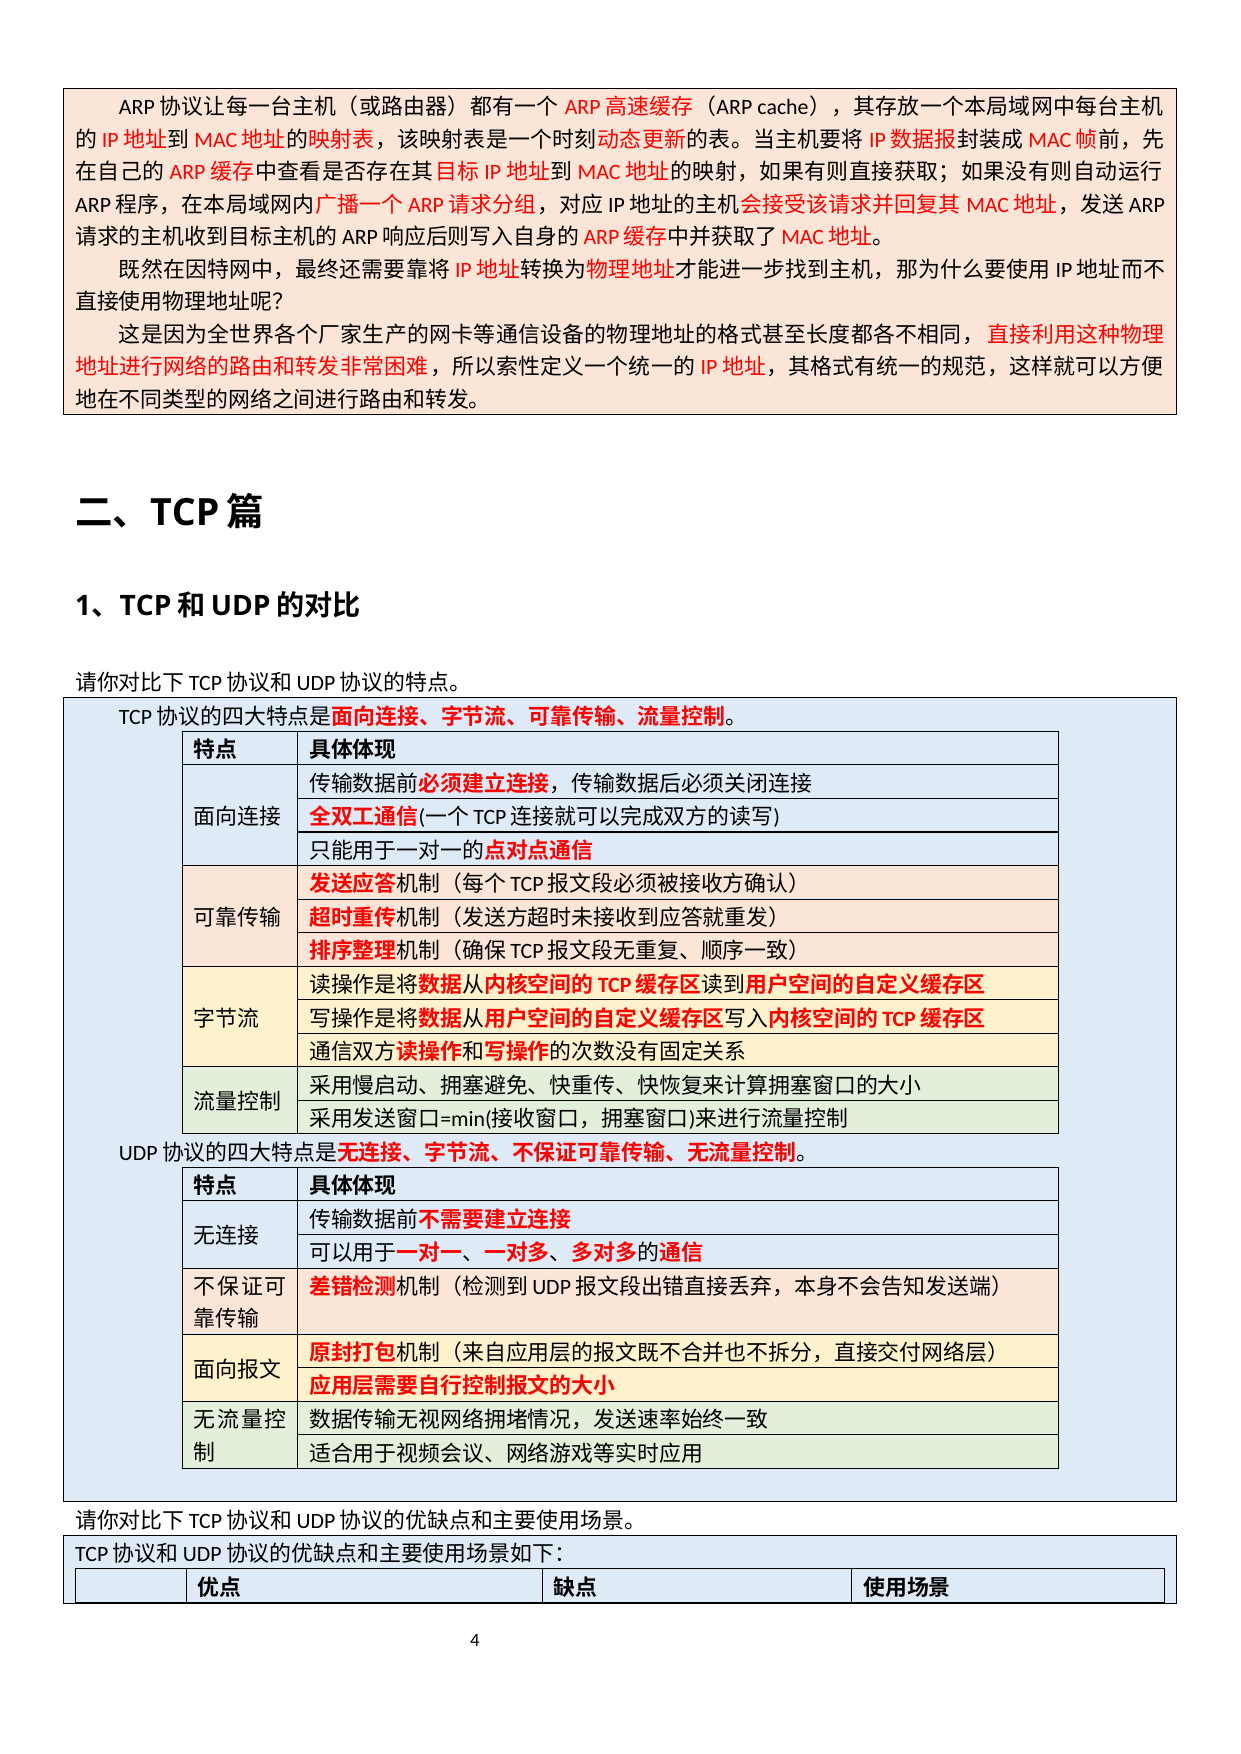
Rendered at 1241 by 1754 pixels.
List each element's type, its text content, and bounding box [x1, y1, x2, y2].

subtitle 1、TCP和UDP的对比 [75, 571, 1165, 636]
table_header TCP协议的四大特点是面向连接、字节流、可靠传输、流量控制。 UDP协议的四大特点是无连接、字节流、不保证可靠传输、无流量控制。 [64, 698, 1176, 1501]
subtitle TCP篇 [75, 476, 1165, 541]
list 请你对比下TCP协议和UDP协议的优缺点和主要使用场景。 [75, 1502, 1165, 1535]
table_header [64, 1536, 1176, 1603]
list 请你对比下TCP协议和UDP协议的特点。 [75, 665, 1165, 697]
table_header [64, 89, 1176, 414]
